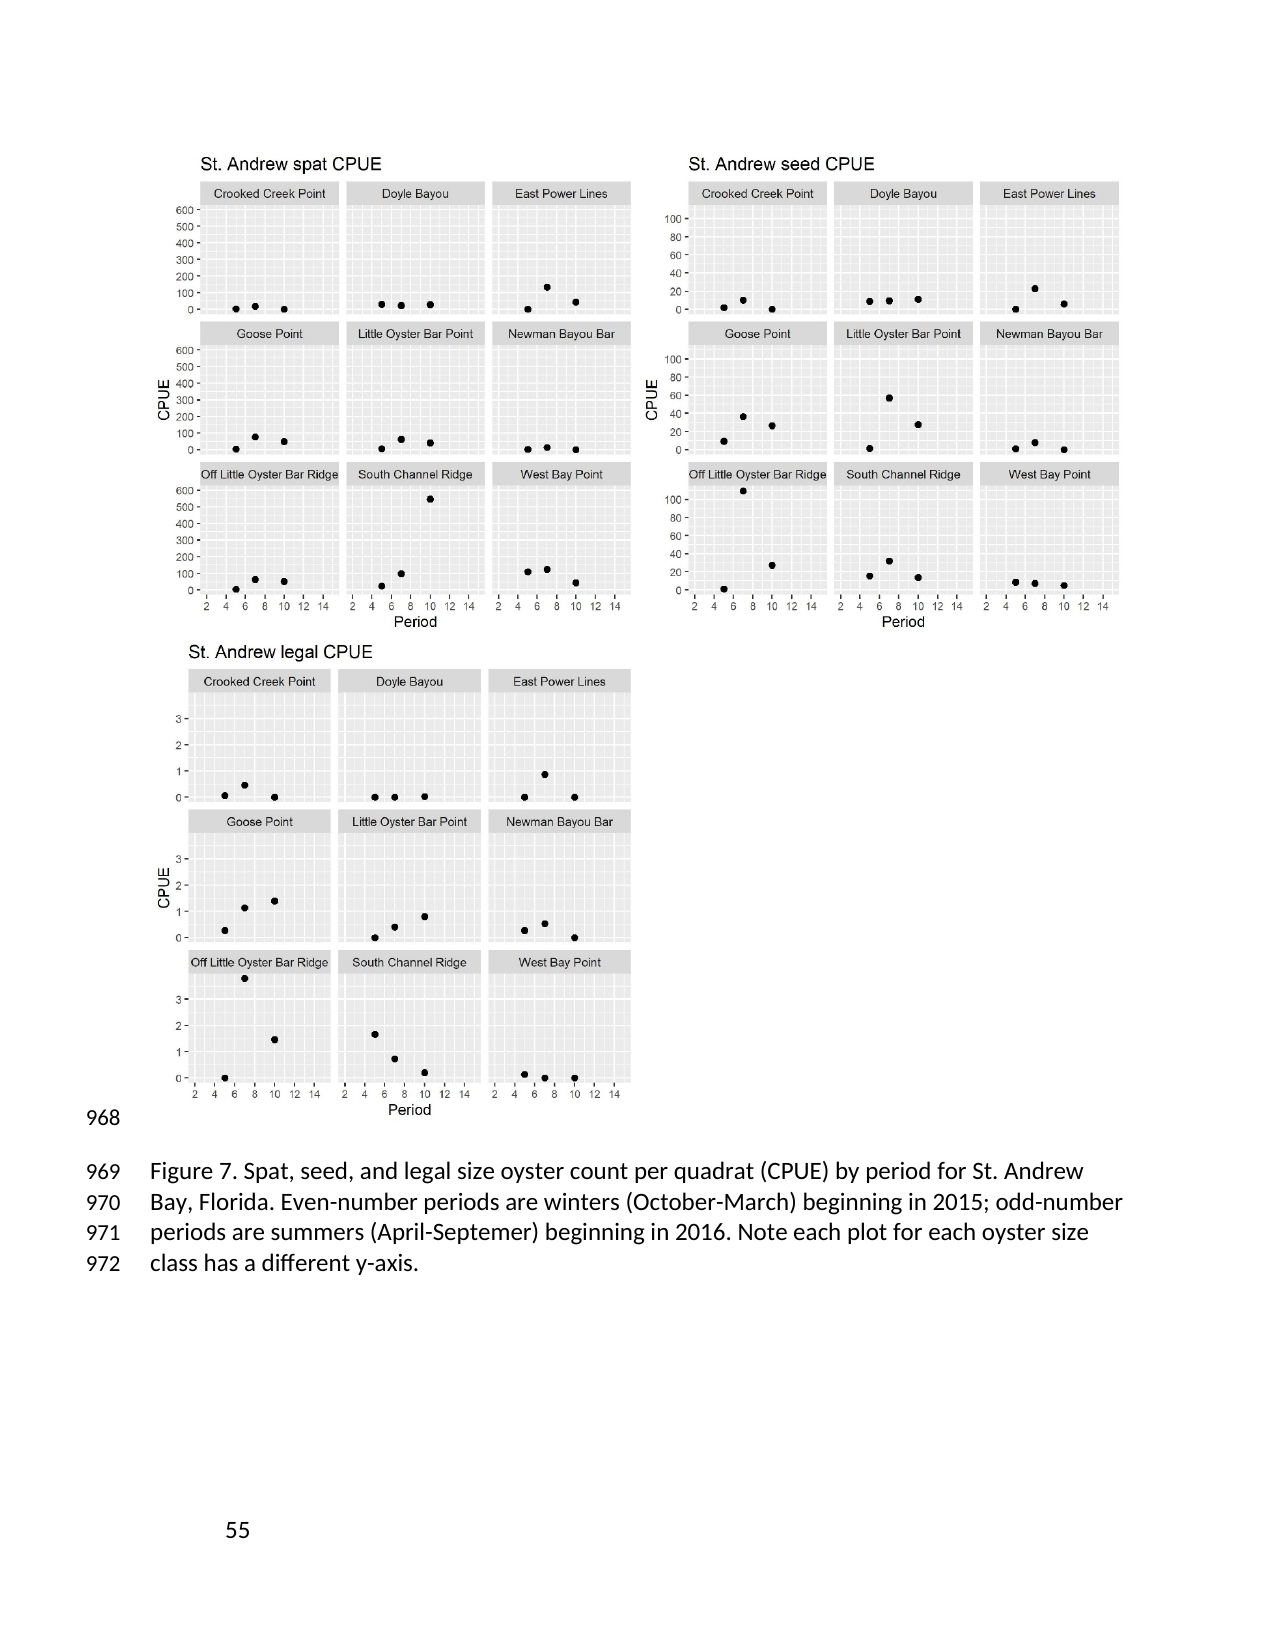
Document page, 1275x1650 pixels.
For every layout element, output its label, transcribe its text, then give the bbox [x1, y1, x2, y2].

picture [150, 150, 1125, 1125]
text Figure 7. Spat, seed, and legal size oyster count per quadrat (CPUE) by period for St. Andrew Bay, Florida. Even-number periods are winters (October-March) beginning in 2015; odd-number periods are summers (April-Septemer) beginning in 2016. Note each plot for each oyster size class has a different y-axis. [150, 1156, 1125, 1278]
